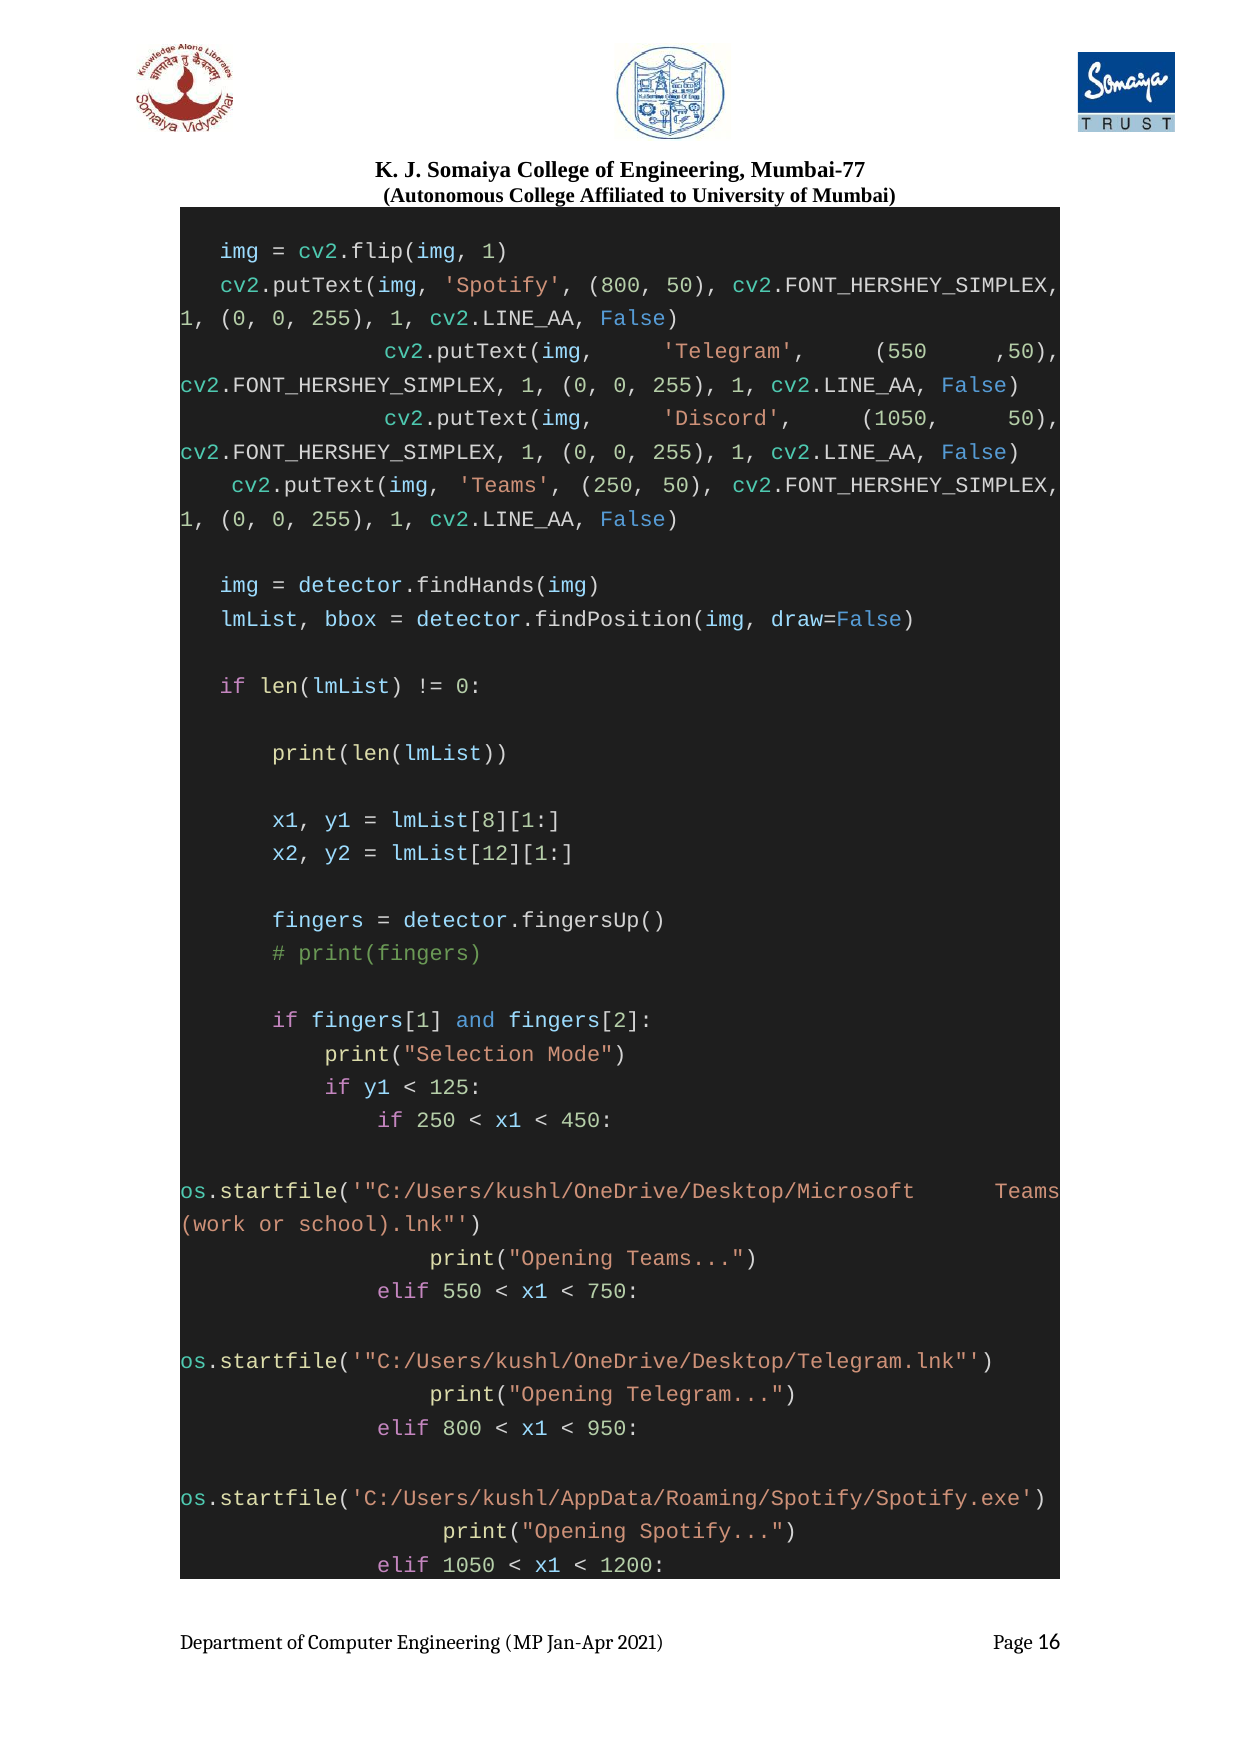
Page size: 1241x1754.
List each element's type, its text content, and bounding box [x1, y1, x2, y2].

text os.startfile('"C:/Users/kushl/OneDrive/Desktop/Microsoft Teams (work or school).lnk"') [180, 1143, 1060, 1238]
text img = cv2.flip(img, 1) [180, 240, 1060, 265]
text if 250 < x1 < 450: [180, 1110, 1060, 1134]
text elif 1050 < x1 < 1200: [180, 1554, 1060, 1579]
text if y1 < 125: [180, 1076, 1060, 1101]
text cv2.putText(img, 'Teams', (250, 50), cv2.FONT_HERSHEY_SIMPLEX, 1, (0, 0, 255), 1, cv2.LINE_AA, False) [180, 474, 1060, 533]
text x1, y1 = lmList[8][1:] [180, 809, 1060, 833]
text print("Opening Telegram...") [180, 1384, 1060, 1408]
text img = detector.findHands(img) [180, 575, 1060, 599]
picture [1077, 52, 1175, 132]
text os.startfile('C:/Users/kushl/AppData/Roaming/Spotify/Spotify.exe') [180, 1451, 1060, 1512]
text x2, y2 = lmList[12][1:] [180, 842, 1060, 867]
text elif 550 < x1 < 750: [180, 1280, 1060, 1305]
text lmList, bbox = detector.findPosition(img, draw=False) [180, 608, 1060, 633]
text print("Opening Teams...") [180, 1247, 1060, 1271]
text print("Opening Spotify...") [180, 1521, 1060, 1545]
text fingers = detector.fingersUp() [180, 909, 1060, 934]
text elif 800 < x1 < 950: [180, 1417, 1060, 1442]
text if len(lmList) != 0: [180, 675, 1060, 700]
text print(len(lmList)) [180, 742, 1060, 767]
picture [136, 44, 233, 132]
text cv2.putText(img, 'Spotify', (800, 50), cv2.FONT_HERSHEY_SIMPLEX, 1, (0, 0, 255), 1, cv2.LINE_AA, False) [180, 274, 1060, 332]
text print("Selection Mode") [180, 1043, 1060, 1068]
text cv2.putText(img, 'Discord', (1050, 50), cv2.FONT_HERSHEY_SIMPLEX, 1, (0, 0, 255), 1, cv2.LINE_AA, False) [180, 407, 1060, 466]
text # print(fingers) [180, 942, 1060, 967]
text os.startfile('"C:/Users/kushl/OneDrive/Desktop/Telegram.lnk"') [180, 1313, 1060, 1375]
text if fingers[1] and fingers[2]: [180, 1009, 1060, 1034]
picture [593, 43, 732, 150]
text cv2.putText(img, 'Telegram', (550 ,50), cv2.FONT_HERSHEY_SIMPLEX, 1, (0, 0, 255), 1, cv2.LINE_AA, False) [180, 341, 1060, 399]
